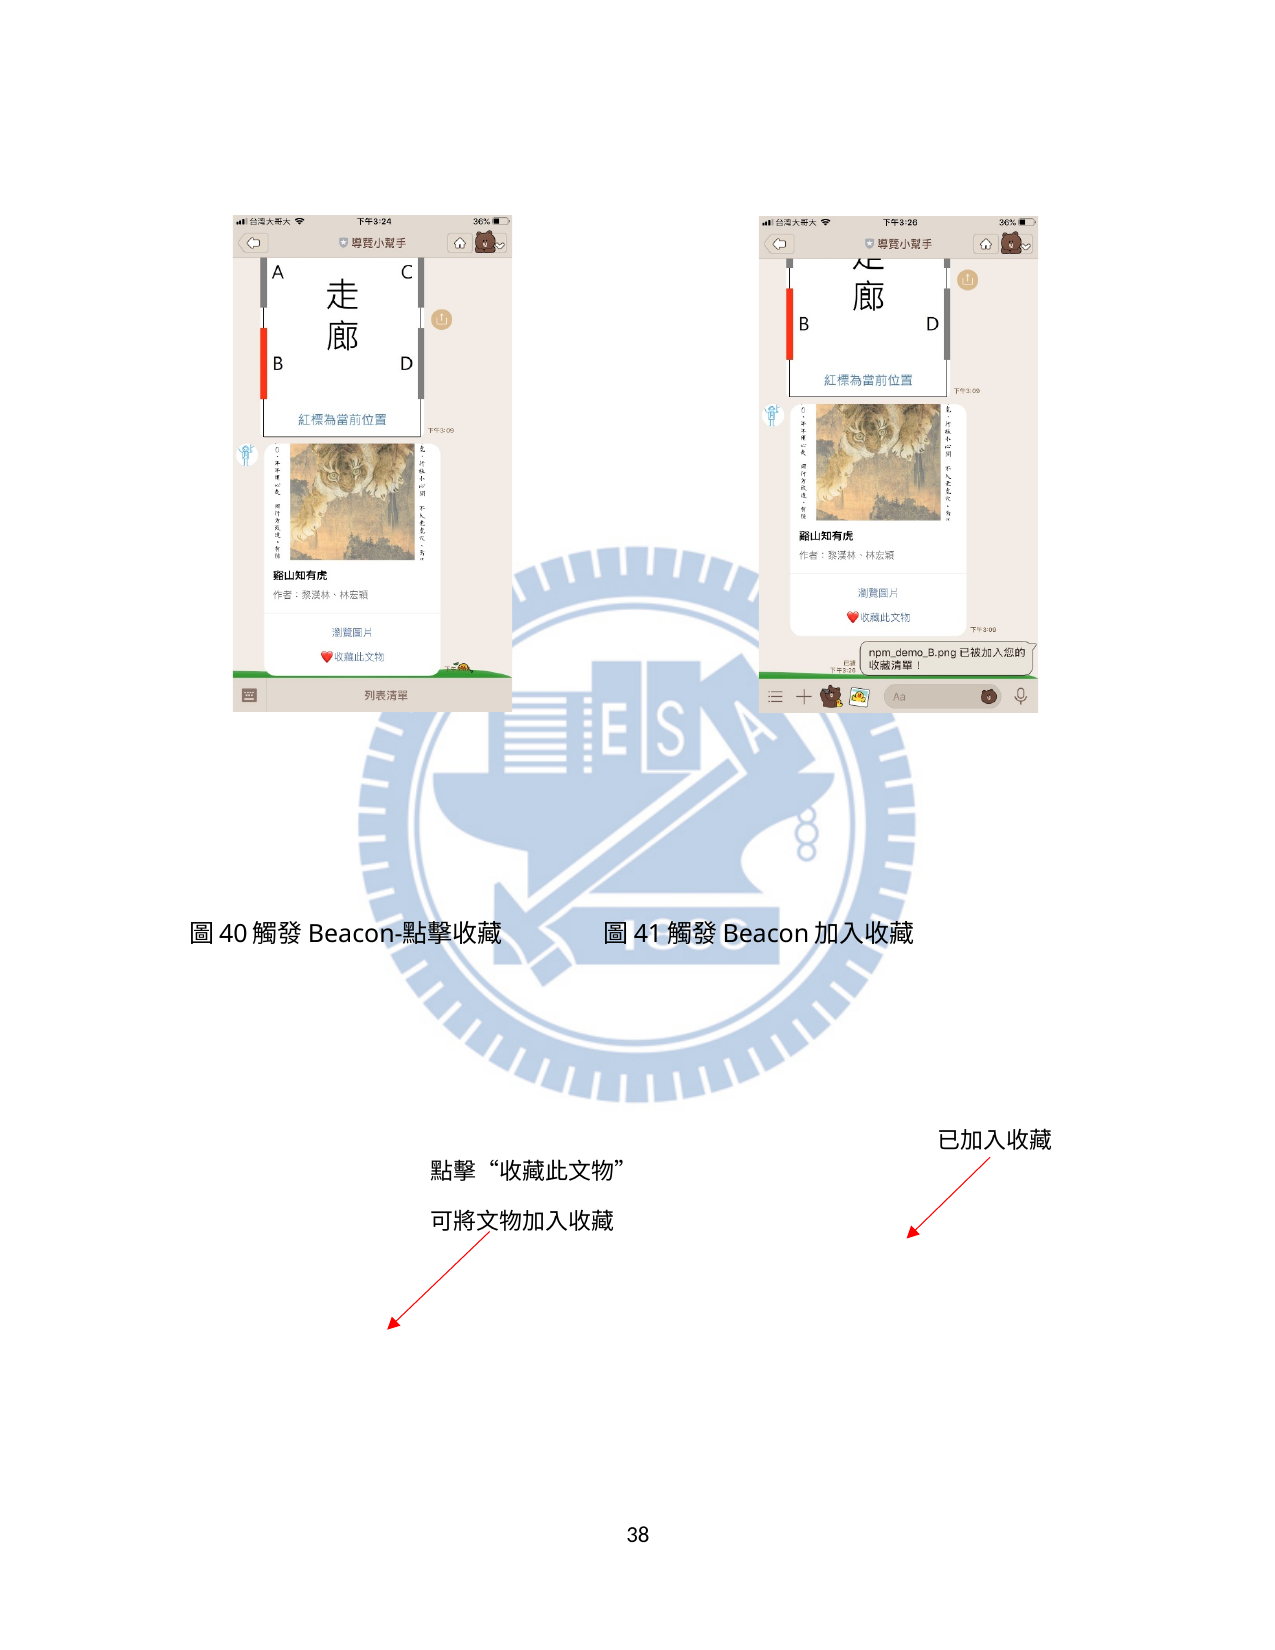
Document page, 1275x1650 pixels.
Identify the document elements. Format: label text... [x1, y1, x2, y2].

text 圖40觸發Beacon-點擊收藏 圖41觸發Beacon加入收藏 [150, 913, 1125, 950]
picture [321, 950, 954, 1126]
picture [232, 215, 1039, 913]
